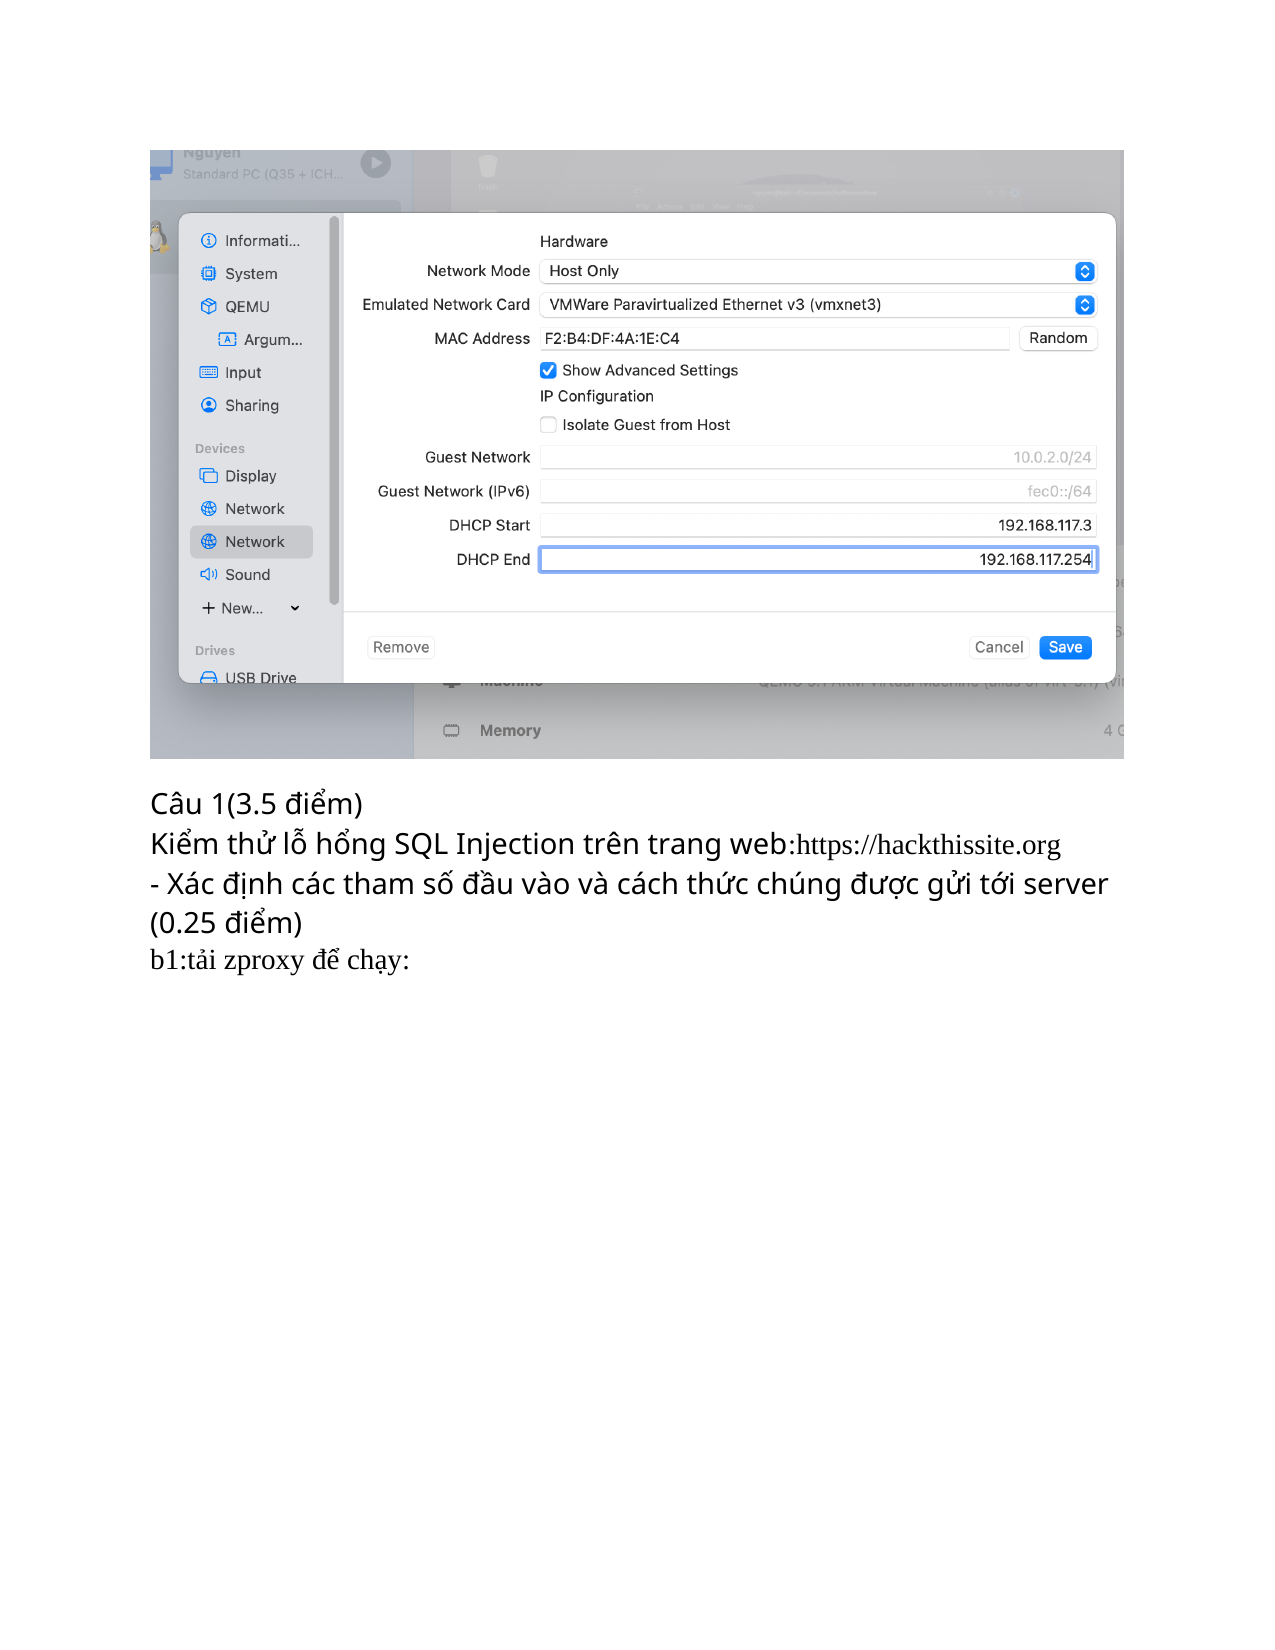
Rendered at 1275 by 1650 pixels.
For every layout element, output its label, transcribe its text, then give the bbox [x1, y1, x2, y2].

picture [150, 150, 1124, 759]
text Câu 1(3.5 điểm) [150, 784, 1125, 823]
text - Xác định các tham số đầu vào và cách thức chúng được gửi tới server (0.25 điểm) [150, 863, 1125, 942]
text b1:tải zproxy để chạy: [150, 942, 1125, 976]
text Kiểm thử lỗ hổng SQL Injection trên trang web:https://hackthissite.org [150, 823, 1125, 863]
